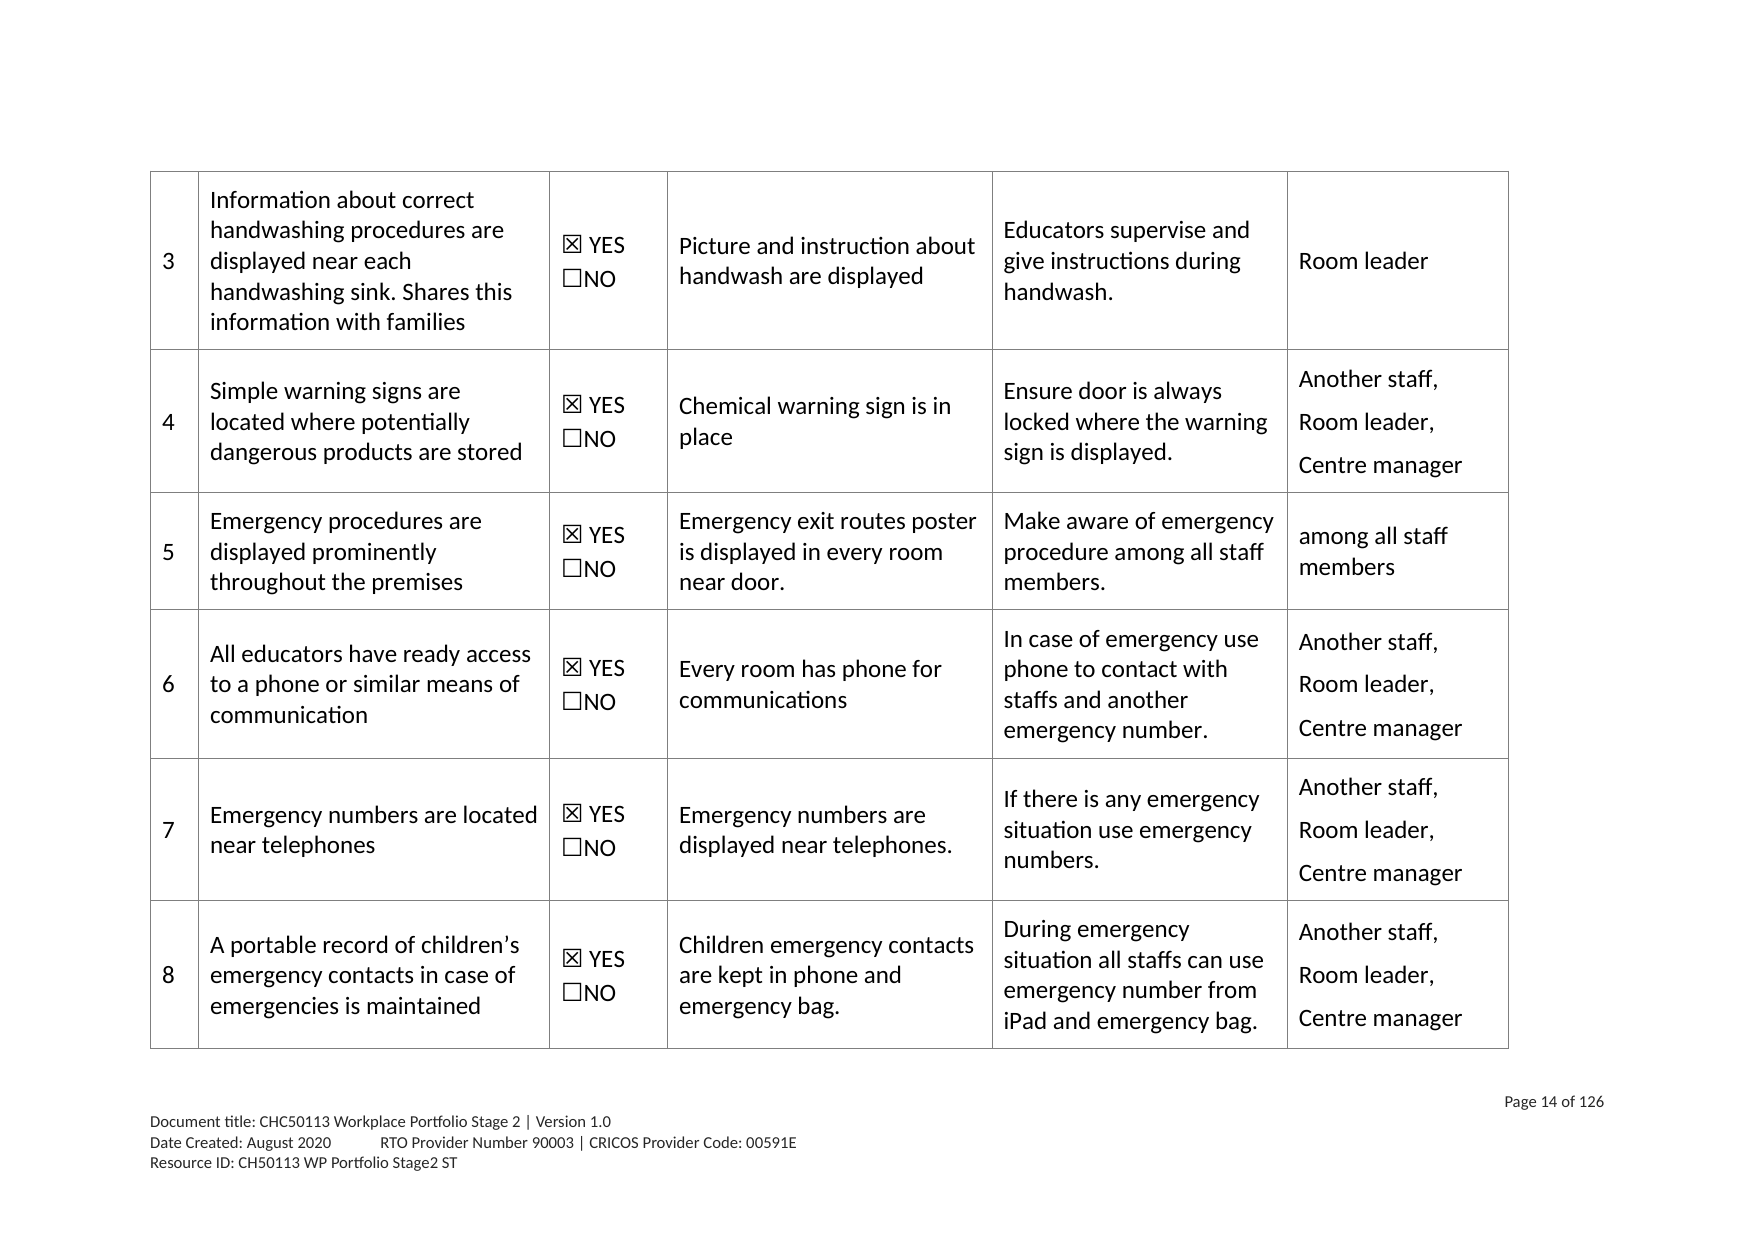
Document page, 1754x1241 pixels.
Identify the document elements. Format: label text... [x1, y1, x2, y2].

table_cell 7 [151, 759, 198, 900]
table_cell Picture and instruction about handwash are displayed [668, 172, 992, 349]
table_cell Another staff, Room leader, Centre manager [1288, 350, 1508, 492]
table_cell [1288, 901, 1508, 1048]
table_cell YES NO [550, 759, 667, 900]
table_cell Emergency procedures are displayed prominently throughout the premises [199, 493, 549, 609]
table_cell Emergency numbers are displayed near telephones. [668, 759, 992, 900]
table_cell Simple warning signs are located where potentially dangerous products are stored [199, 350, 549, 492]
table_cell Emergency exit routes poster is displayed in every room near door. [668, 493, 992, 609]
table_cell 5 [151, 493, 198, 609]
table_cell In case of emergency use phone to contact with staffs and another emergency number. [993, 610, 1287, 757]
table_cell YES NO [550, 610, 667, 757]
table_cell Chemical warning sign is in place [668, 350, 992, 492]
table_cell YES NO [550, 901, 667, 1048]
table_cell All educators have ready access to a phone or similar means of communication [199, 610, 549, 757]
table_cell Make aware of emergency procedure among all staff members. [993, 493, 1287, 609]
table_cell Room leader [1288, 172, 1508, 349]
table_cell YES NO [550, 493, 667, 609]
table_cell Every room has phone for communications [668, 610, 992, 757]
table_cell A portable record of children’s emergency contacts in case of emergencies is maintained [199, 901, 549, 1048]
table_cell 3 [151, 172, 198, 349]
table_cell 8 [151, 901, 198, 1048]
table_cell If there is any emergency situation use emergency numbers. [993, 759, 1287, 900]
table_cell During emergency situation all staffs can use emergency number from iPad and emergency bag. [993, 901, 1287, 1048]
table_cell Emergency numbers are located near telephones [199, 759, 549, 900]
table_cell Another staff, Room leader, Centre manager [1288, 610, 1508, 757]
table_cell Another staff, Room leader, Centre manager [1288, 759, 1508, 900]
table_cell 4 [151, 350, 198, 492]
table_cell YES NO [550, 350, 667, 492]
table_cell Ensure door is always locked where the warning sign is displayed. [993, 350, 1287, 492]
table_cell Information about correct handwashing procedures are displayed near each handwashing sink. Shares this information with families [199, 172, 549, 349]
table_cell 6 [151, 610, 198, 757]
table_cell among all staff members [1288, 493, 1508, 609]
table_cell Educators supervise and give instructions during handwash. [993, 172, 1287, 349]
table_cell YES NO [550, 172, 667, 349]
table_cell Children emergency contacts are kept in phone and emergency bag. [668, 901, 992, 1048]
